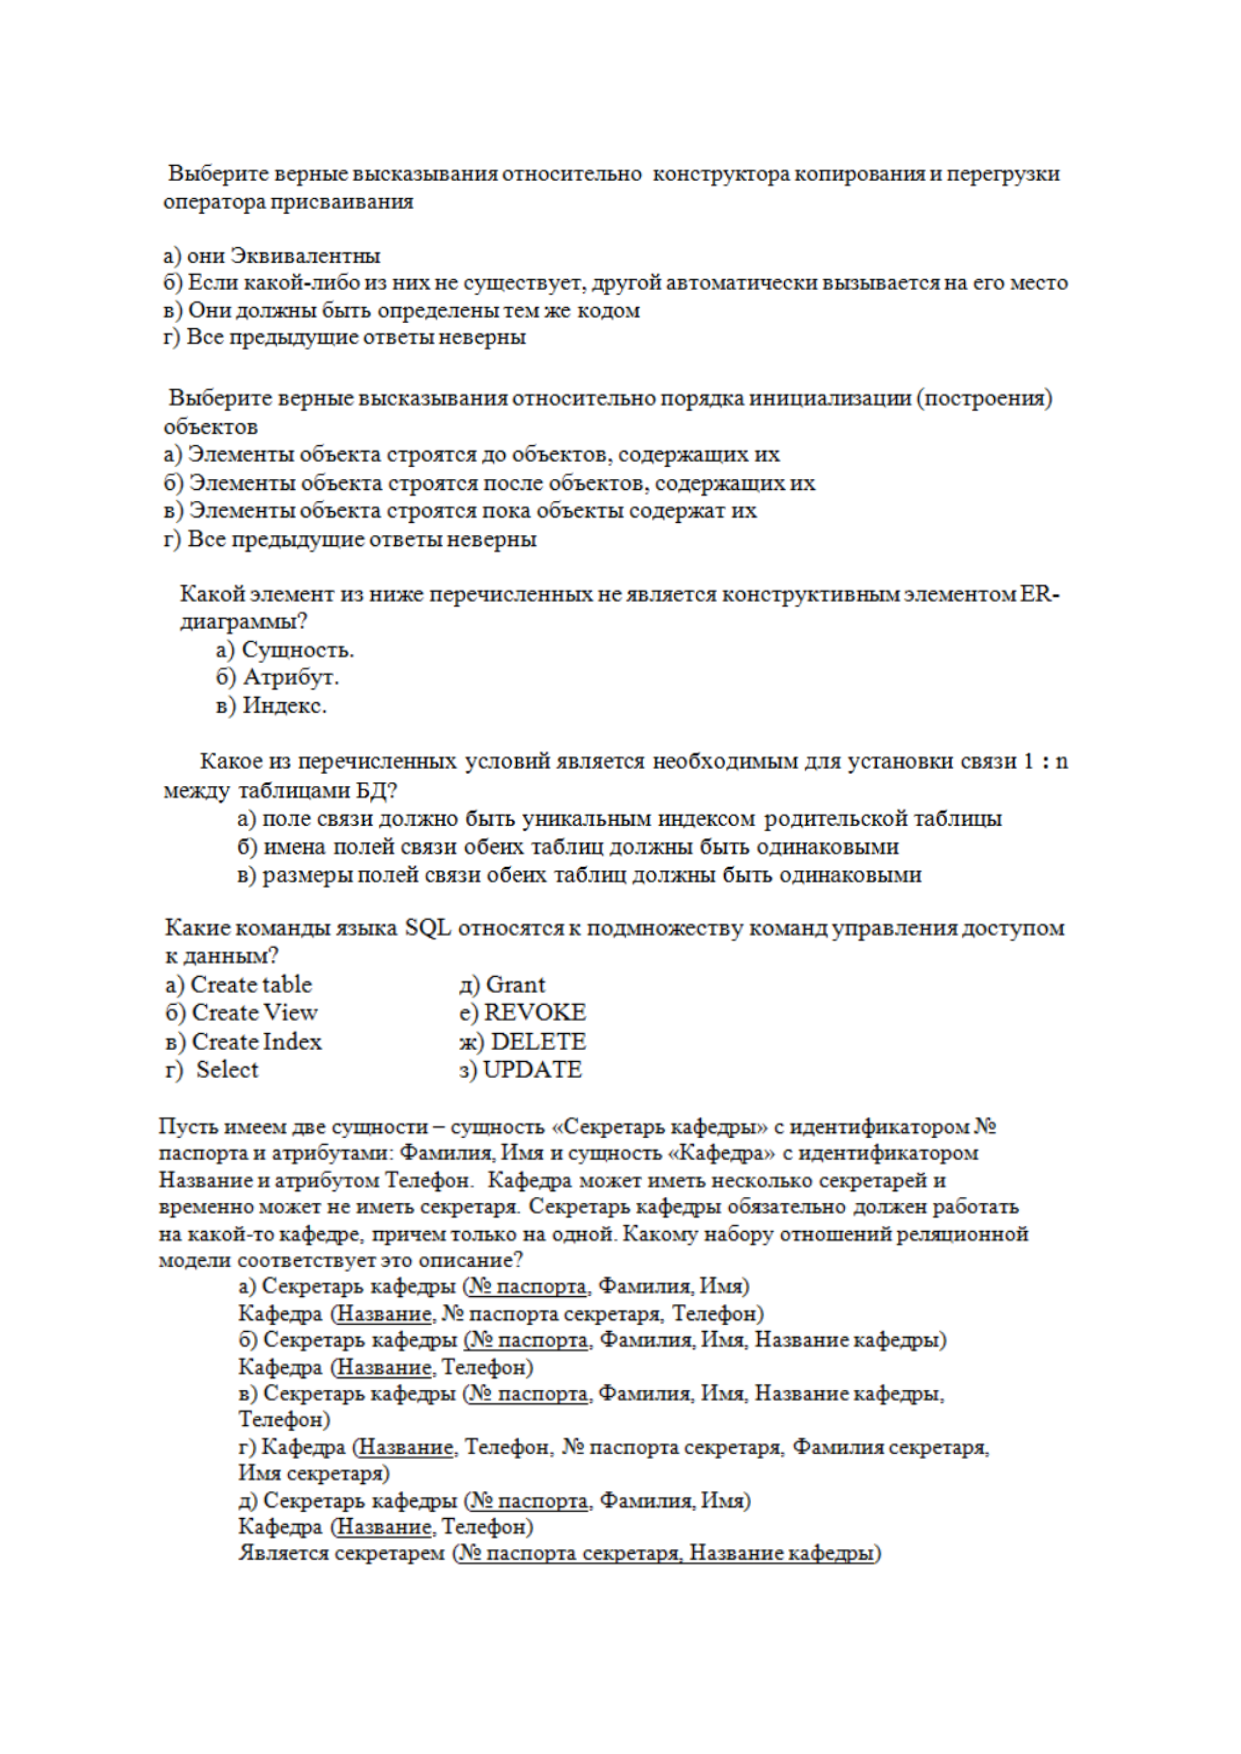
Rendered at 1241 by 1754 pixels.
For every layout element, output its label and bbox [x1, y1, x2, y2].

picture [150, 570, 1091, 735]
picture [150, 376, 1091, 567]
picture [150, 150, 1091, 373]
picture [150, 1102, 1091, 1597]
picture [150, 911, 1091, 1099]
picture [150, 738, 1091, 908]
